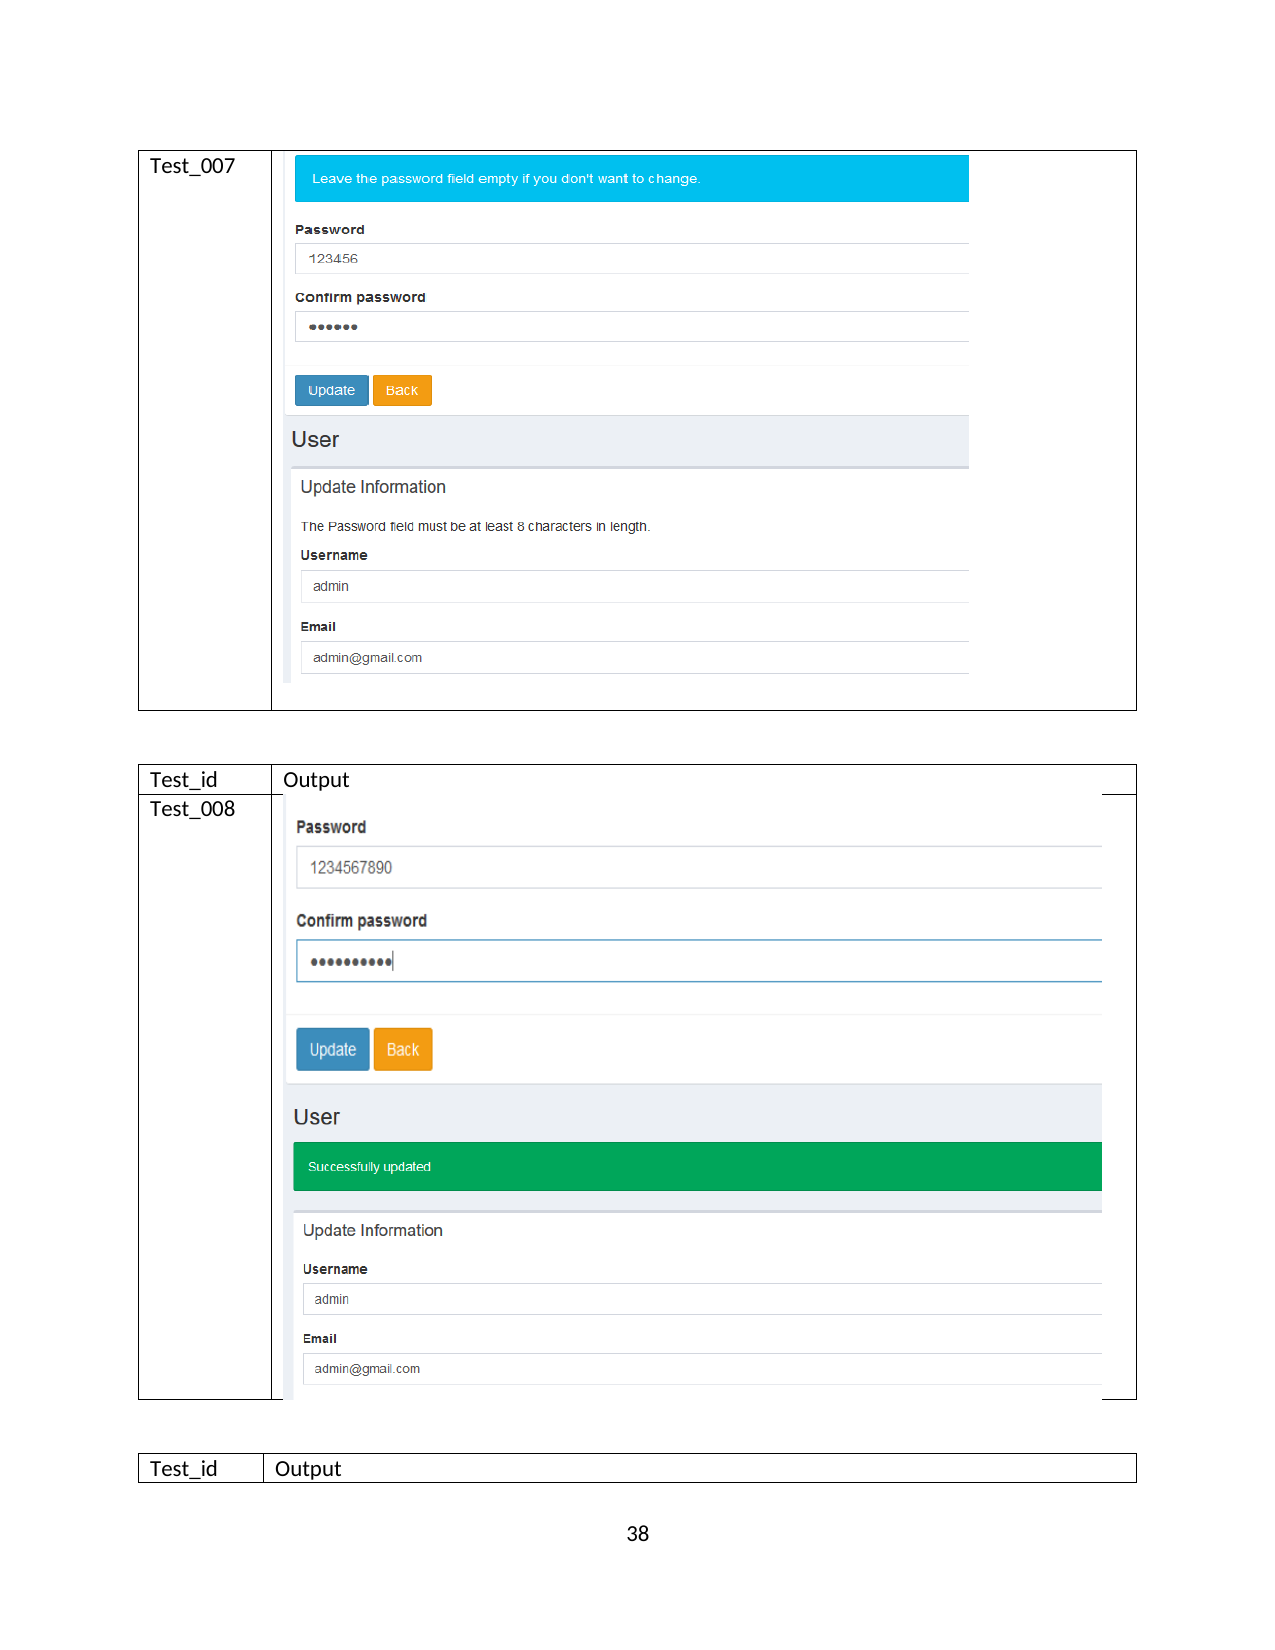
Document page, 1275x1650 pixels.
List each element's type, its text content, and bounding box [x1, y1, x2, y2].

table_header Output [264, 1454, 1136, 1482]
picture [283, 151, 969, 683]
table_cell [272, 151, 1136, 710]
table_cell [272, 795, 283, 1399]
table_header Output [272, 765, 1136, 793]
table_cell Test_007 [139, 151, 271, 710]
table_cell Test_008 [139, 795, 271, 1399]
table_header Test_id [139, 1454, 263, 1482]
table_cell [1102, 795, 1136, 1399]
table_header Test_id [139, 765, 271, 793]
picture [283, 794, 1102, 1400]
